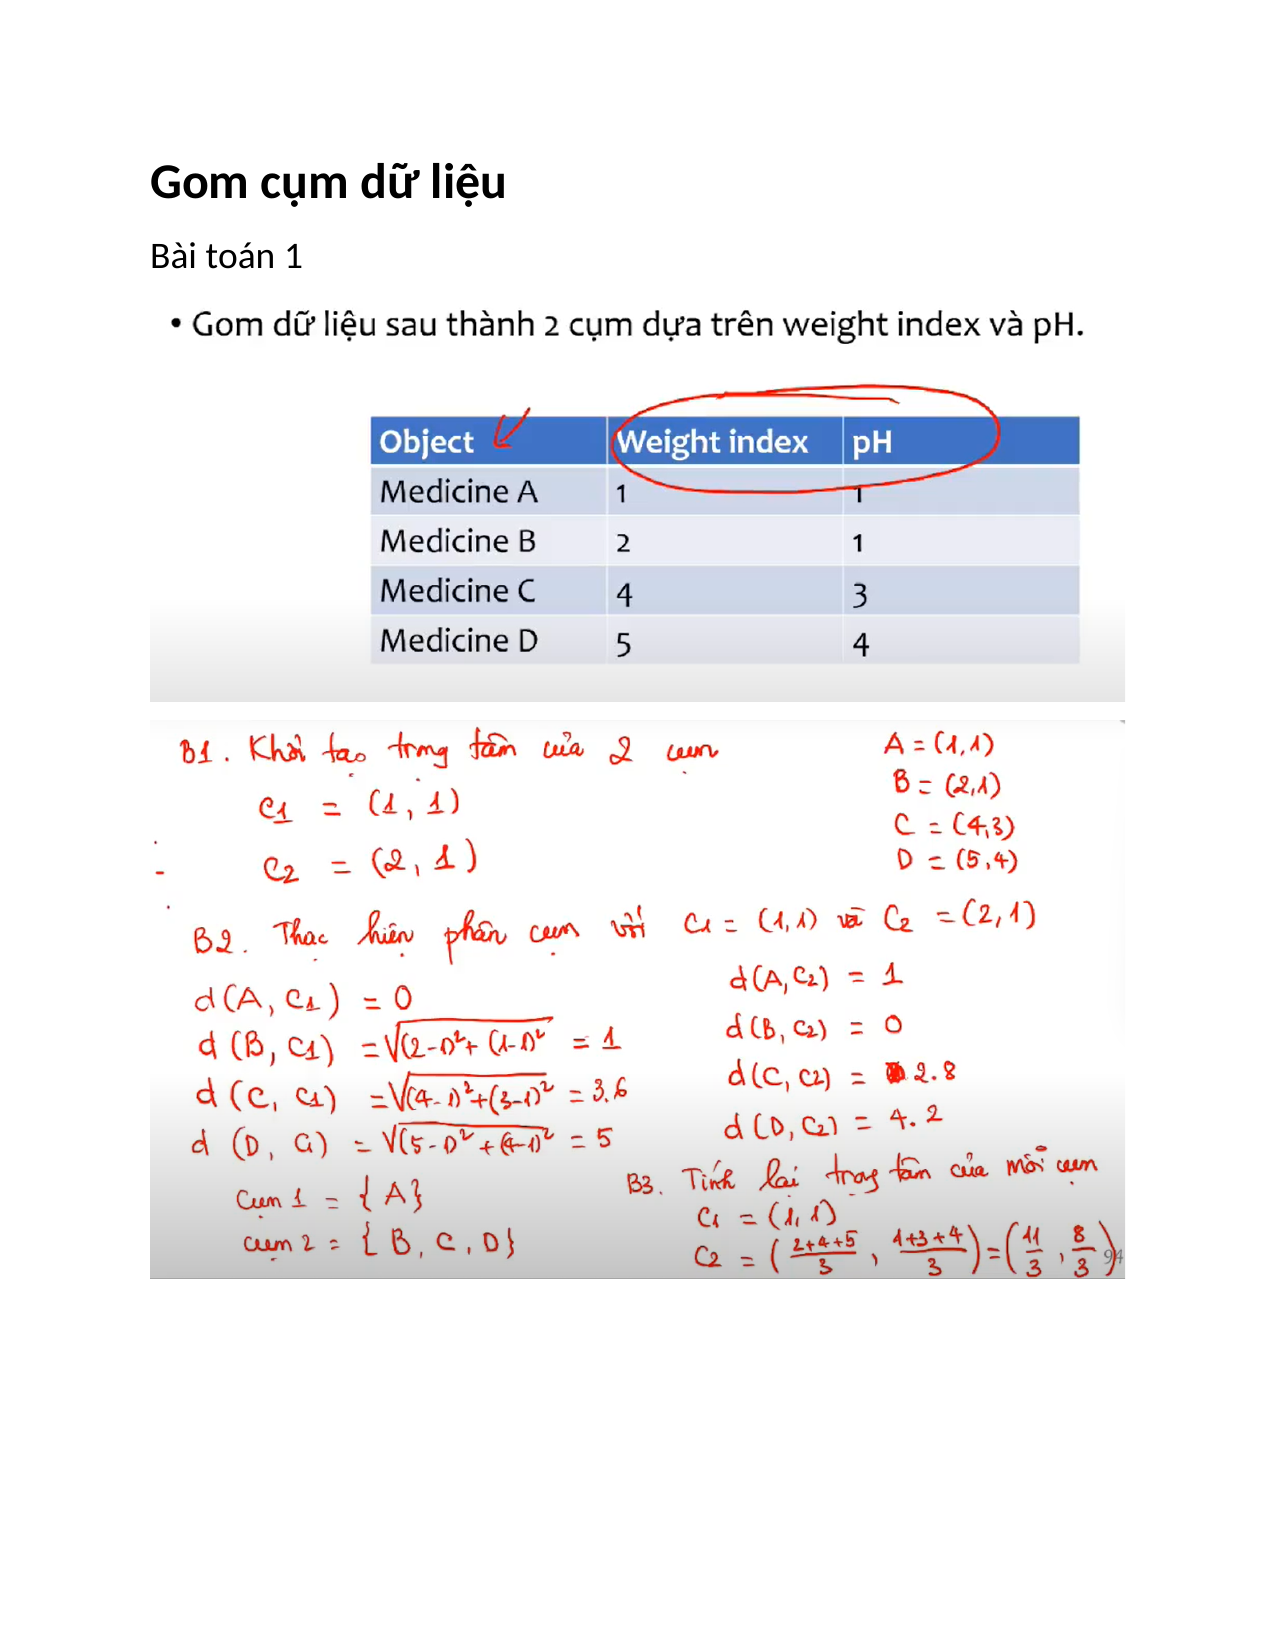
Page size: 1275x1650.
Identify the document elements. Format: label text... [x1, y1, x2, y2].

picture [150, 298, 1125, 702]
text Gom cụm dữ liệu [150, 150, 1125, 211]
text Bài toán 1 [150, 232, 1125, 278]
picture [150, 720, 1125, 1279]
